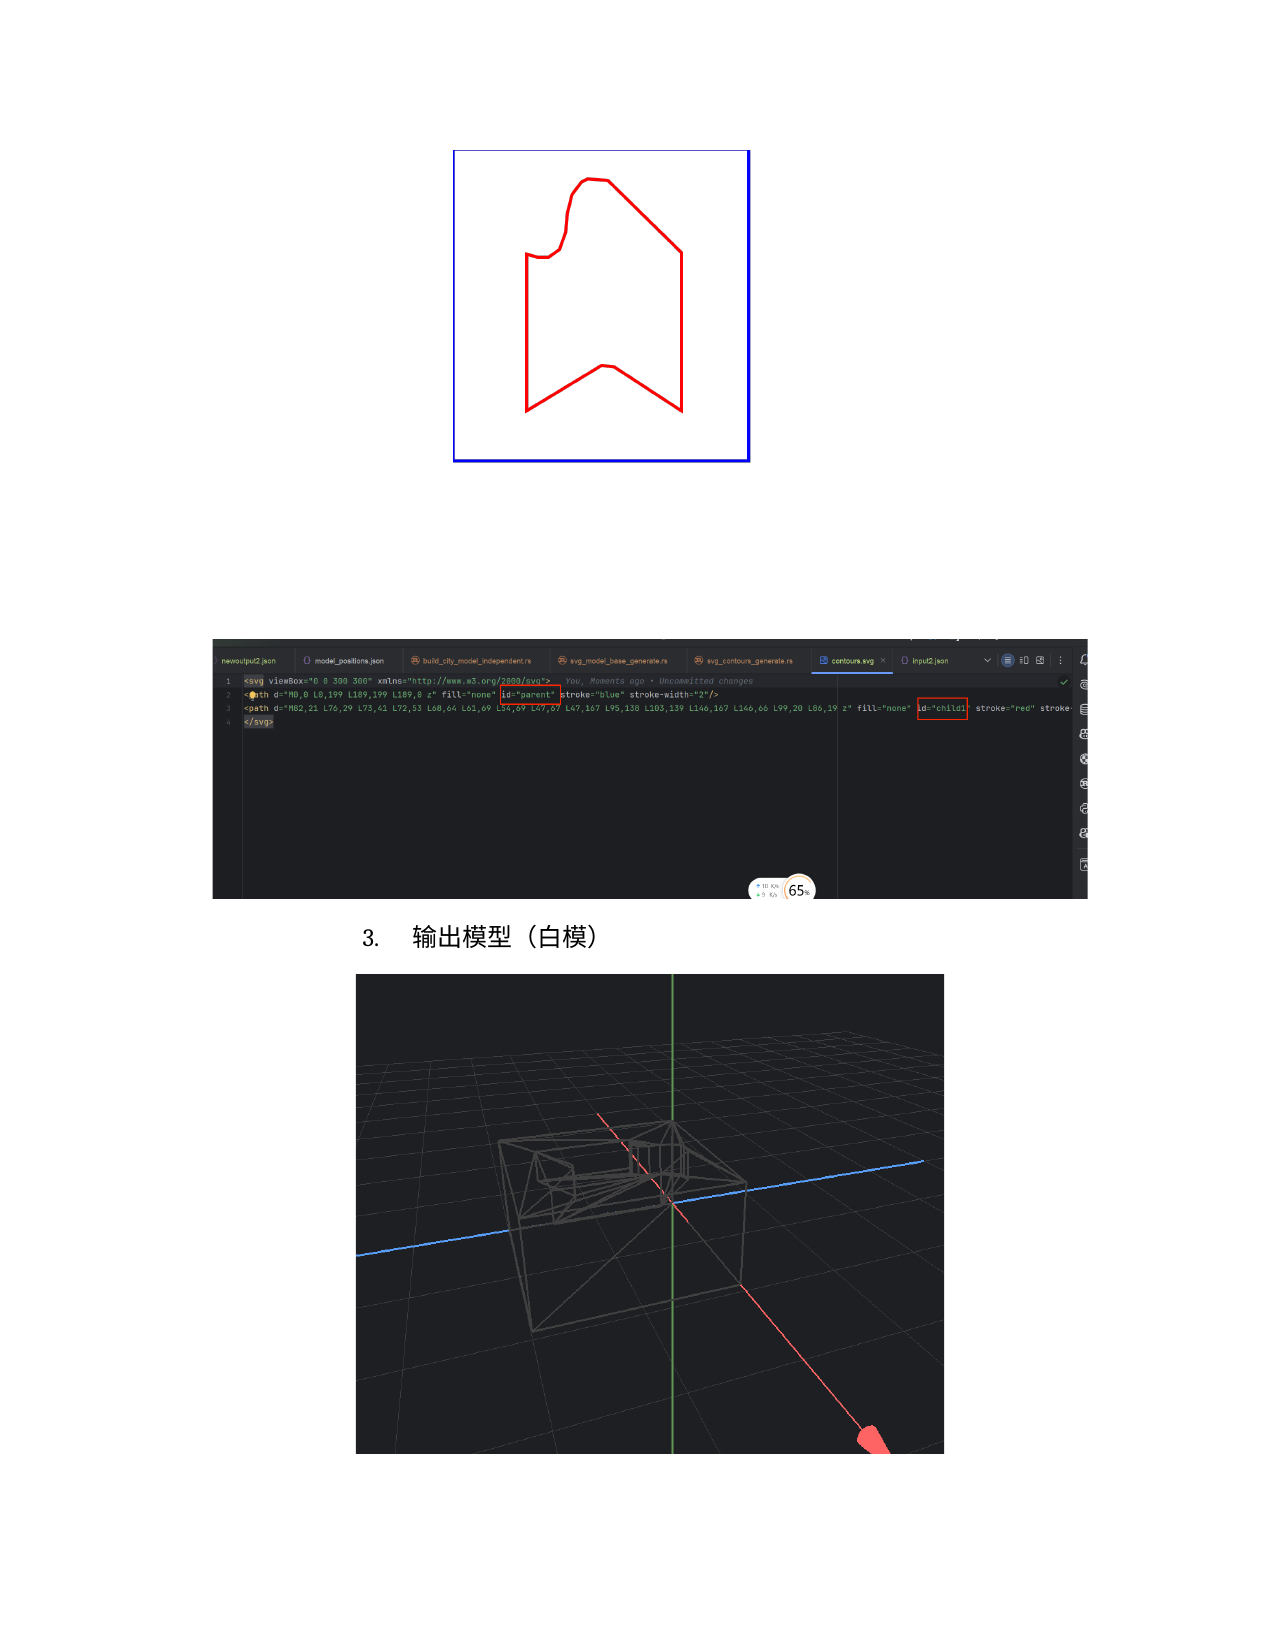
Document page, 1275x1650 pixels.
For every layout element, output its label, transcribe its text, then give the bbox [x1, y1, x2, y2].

picture [212, 639, 1088, 899]
list 输出模型（白模） [362, 920, 1087, 954]
picture [453, 150, 922, 619]
picture [355, 974, 945, 1454]
